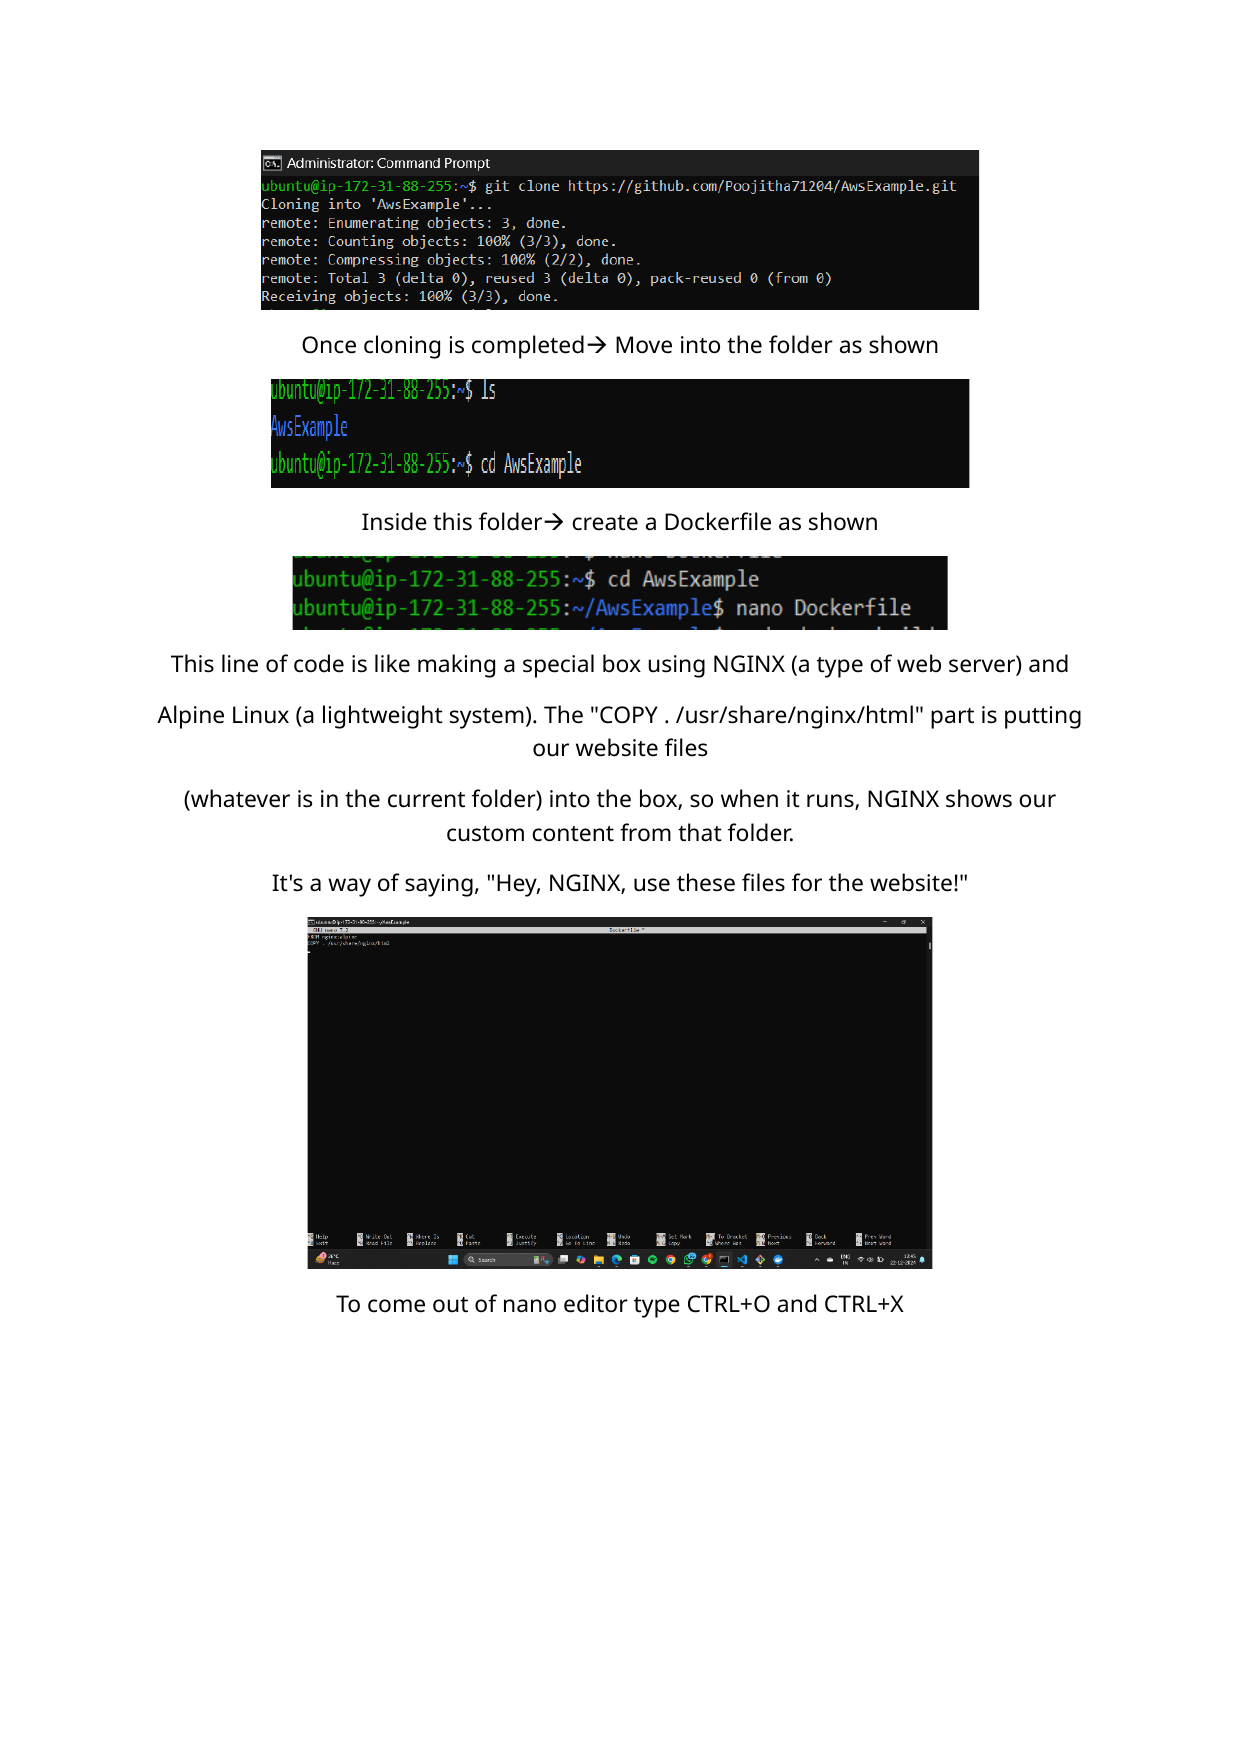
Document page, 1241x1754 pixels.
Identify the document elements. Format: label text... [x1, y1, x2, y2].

text (whatever is in the current folder) into the box, so when it runs, NGINX shows our custom content from that folder. [150, 783, 1090, 848]
text Alpine Linux (a lightweight system). The "COPY . /usr/share/nginx/html" part is putting our website files [150, 698, 1090, 763]
picture [271, 379, 970, 488]
picture [292, 556, 948, 630]
picture [307, 917, 933, 1269]
text This line of code is like making a special box using NGINX (a type of web server) and [150, 648, 1090, 679]
text To come out of nano editor type CTRL+O and CTRL+X [150, 1288, 1090, 1319]
text It's a way of saying, "Hey, NGINX, use these files for the website!" [150, 867, 1090, 898]
text Inside this folder create a Dockerfile as shown [150, 506, 1090, 538]
text Once cloning is completed Move into the folder as shown [150, 329, 1090, 360]
picture [261, 150, 980, 310]
